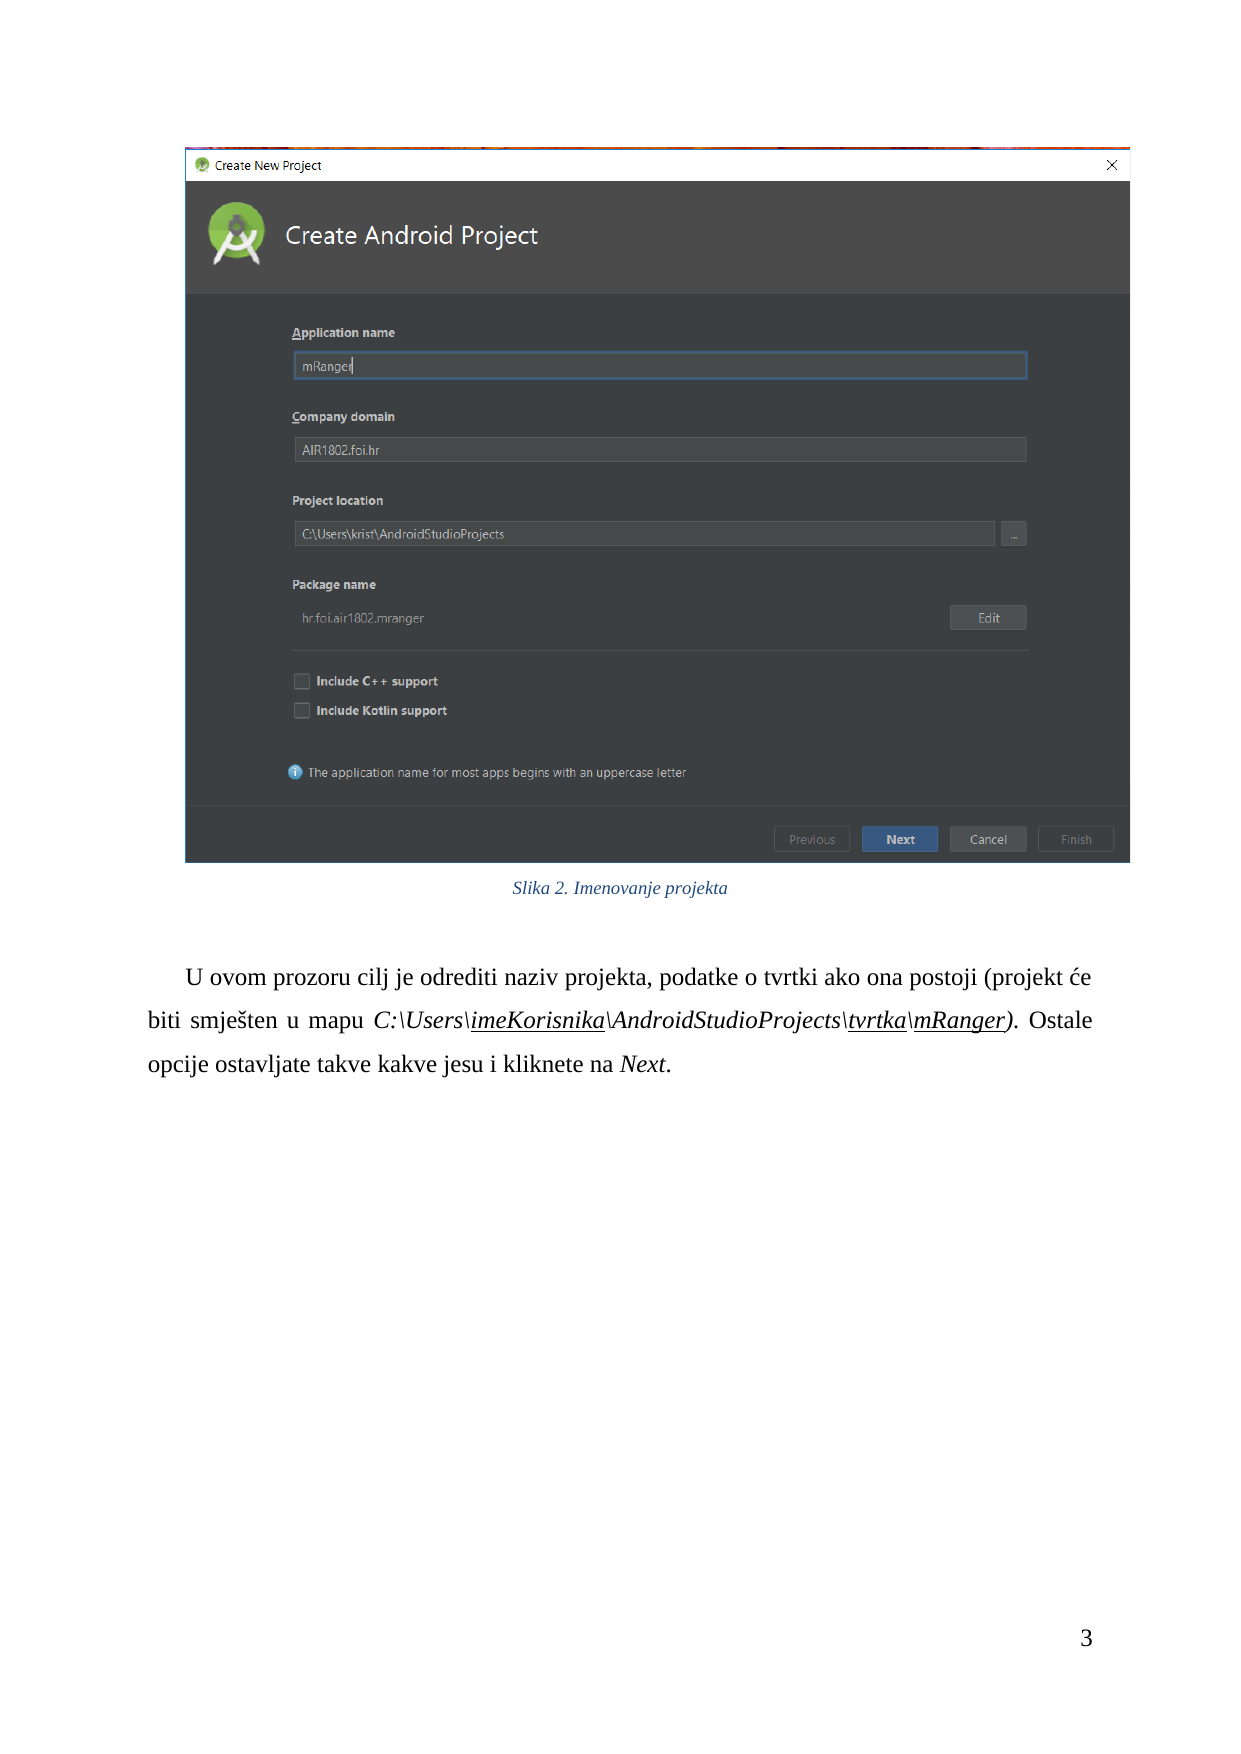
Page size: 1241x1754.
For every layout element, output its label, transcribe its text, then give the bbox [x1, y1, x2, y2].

text Slika 2. Imenovanje projekta [148, 877, 1093, 898]
text U ovom prozoru cilj je odrediti naziv projekta, podatke o tvrtki ako ona postoji (projekt će biti smješten u mapu C:\Users\imeKorisnika\AndroidStudioProjects\tvrtka\mRanger). Ostale opcije ostavljate takve kakve jesu i kliknete na Next. [148, 962, 1093, 1077]
picture [185, 147, 1130, 863]
